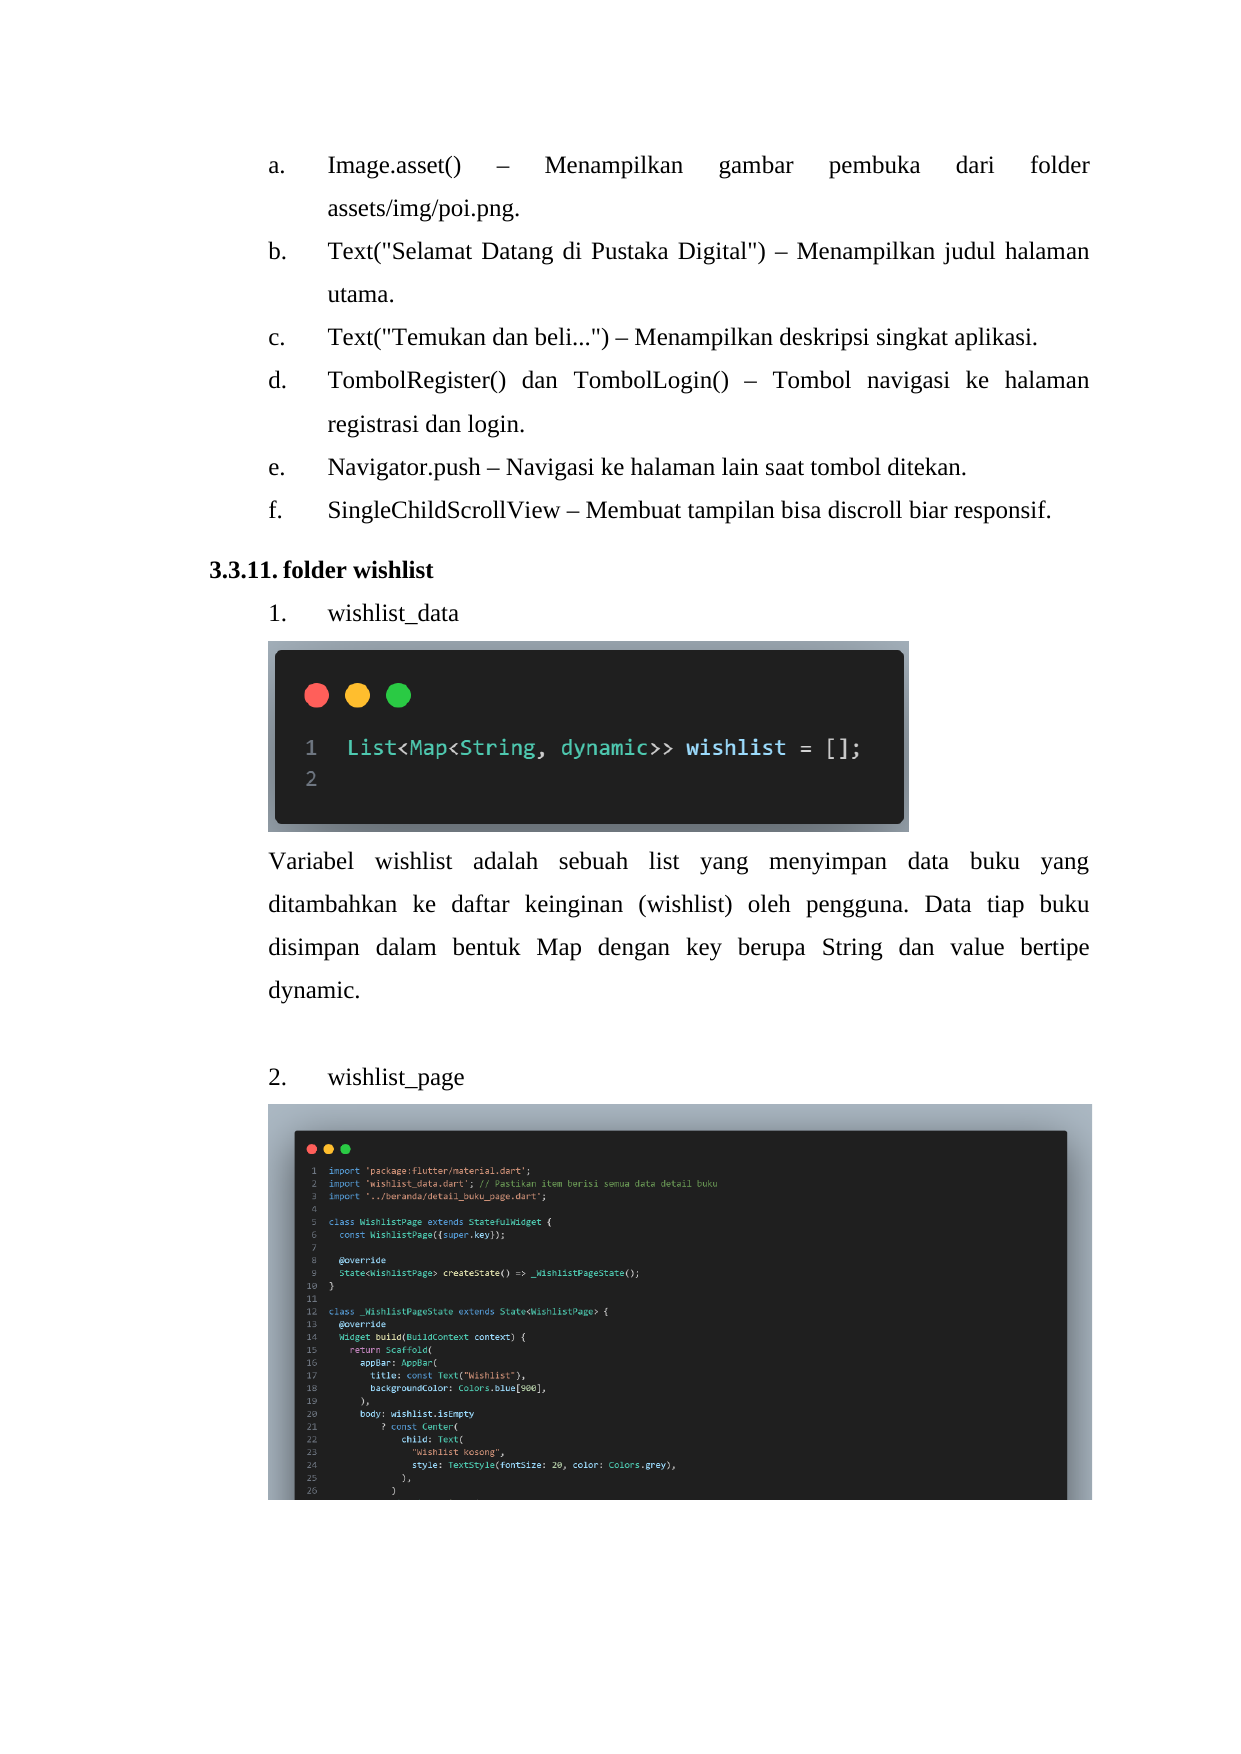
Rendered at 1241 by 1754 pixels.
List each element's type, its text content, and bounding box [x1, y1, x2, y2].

list wishlist_page [268, 1062, 1090, 1090]
list Navigator.push – Navigasi ke halaman lain saat tombol ditekan. [268, 452, 1090, 481]
list Text("Selamat Datang di Pustaka Digital") – Menampilkan judul halaman utama. [268, 236, 1090, 308]
list TombolRegister() dan TombolLogin() – Tombol navigasi ke halaman registrasi dan login. [268, 366, 1090, 437]
picture [268, 1104, 1093, 1500]
text folder wishlist [209, 555, 1090, 583]
list SingleChildScrollView – Membuat tampilan bisa discroll biar responsif. [268, 495, 1090, 524]
picture [268, 641, 909, 832]
list Text("Temukan dan beli...") – Menampilkan deskripsi singkat aplikasi. [268, 322, 1090, 351]
list Variabel wishlist adalah sebuah list yang menyimpan data buku yang ditambahkan ke daftar keinginan (wishlist) oleh pengguna. Data tiap buku disimpan dalam bentuk Map dengan key berupa String dan value bertipe dynamic. [268, 846, 1090, 1004]
list wishlist_data [268, 598, 1090, 627]
list Image.asset() – Menampilkan gambar pembuka dari folder assets/img/poi.png. [268, 150, 1090, 222]
